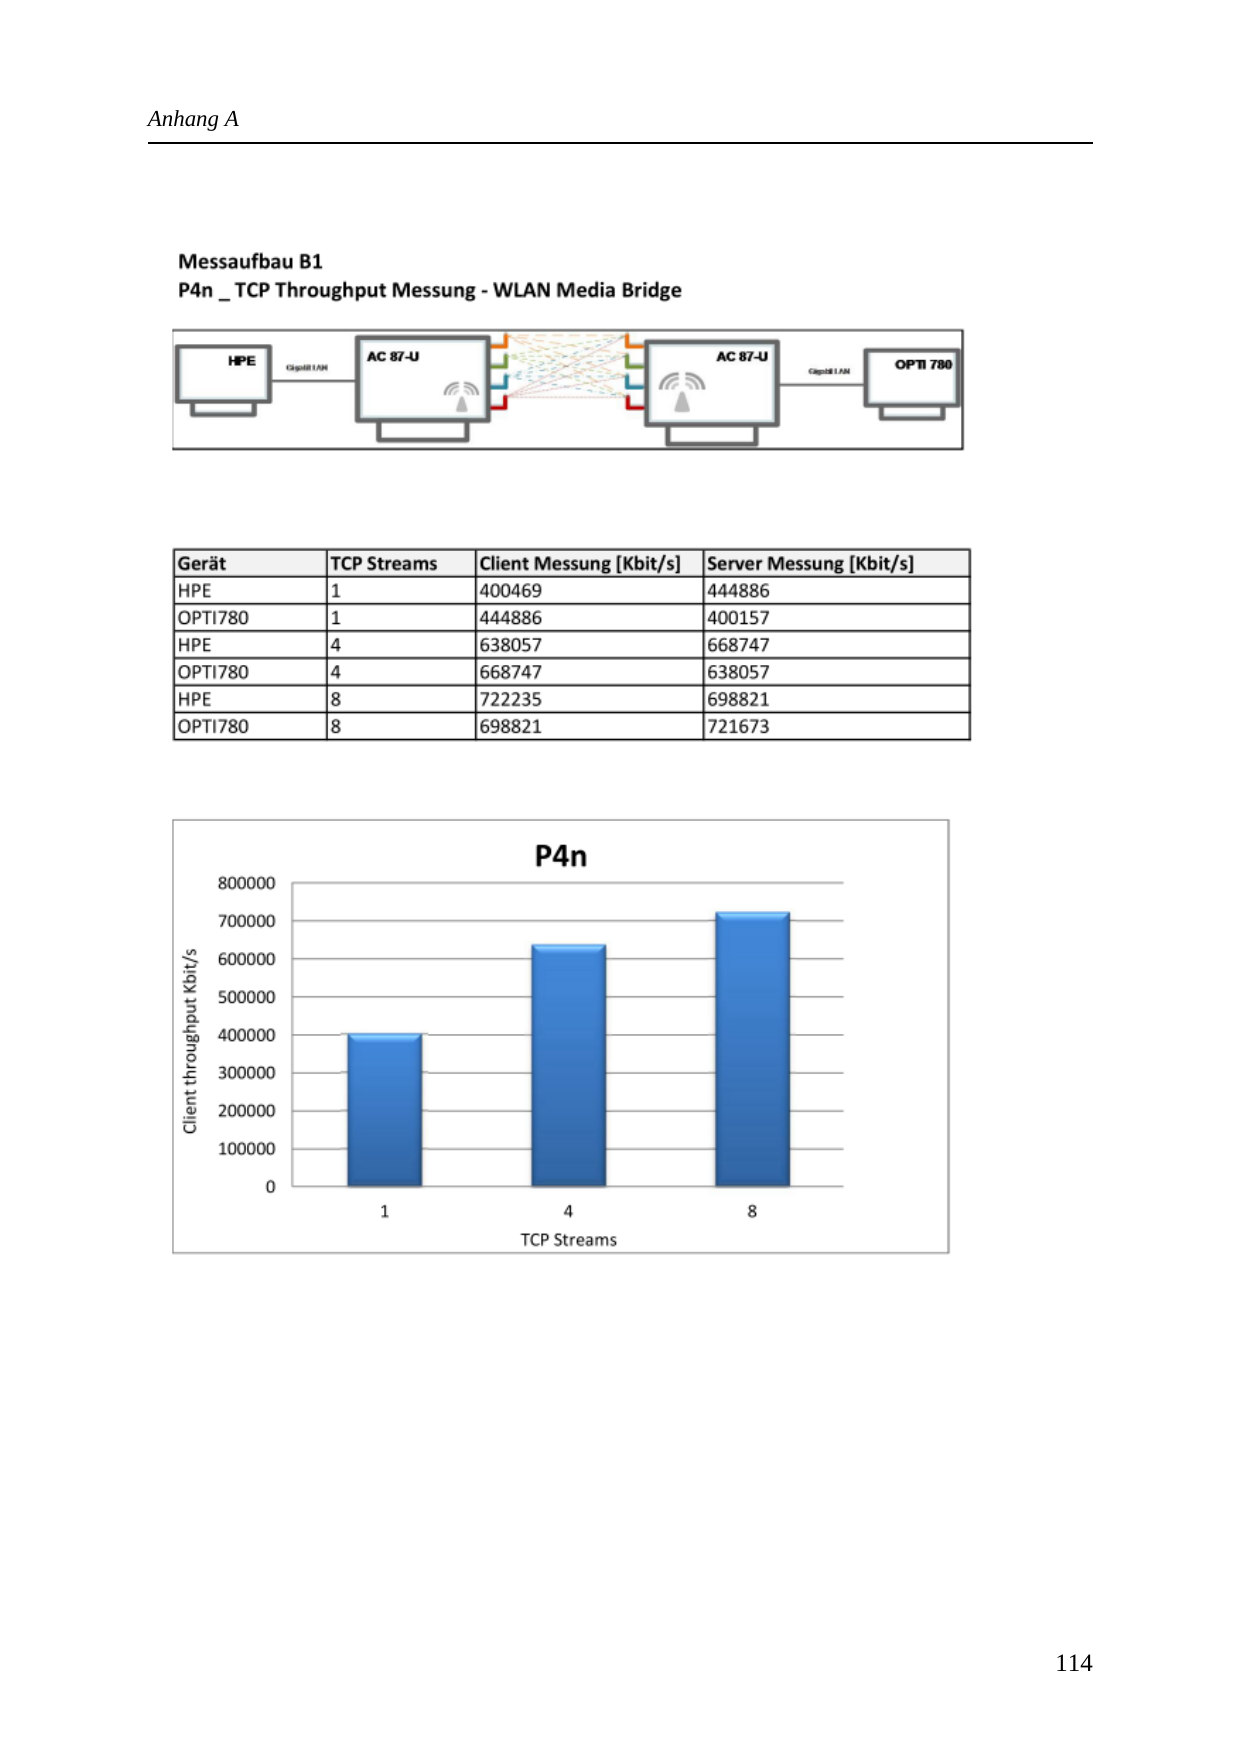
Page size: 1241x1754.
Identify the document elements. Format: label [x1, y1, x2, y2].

picture [147, 230, 1093, 1296]
